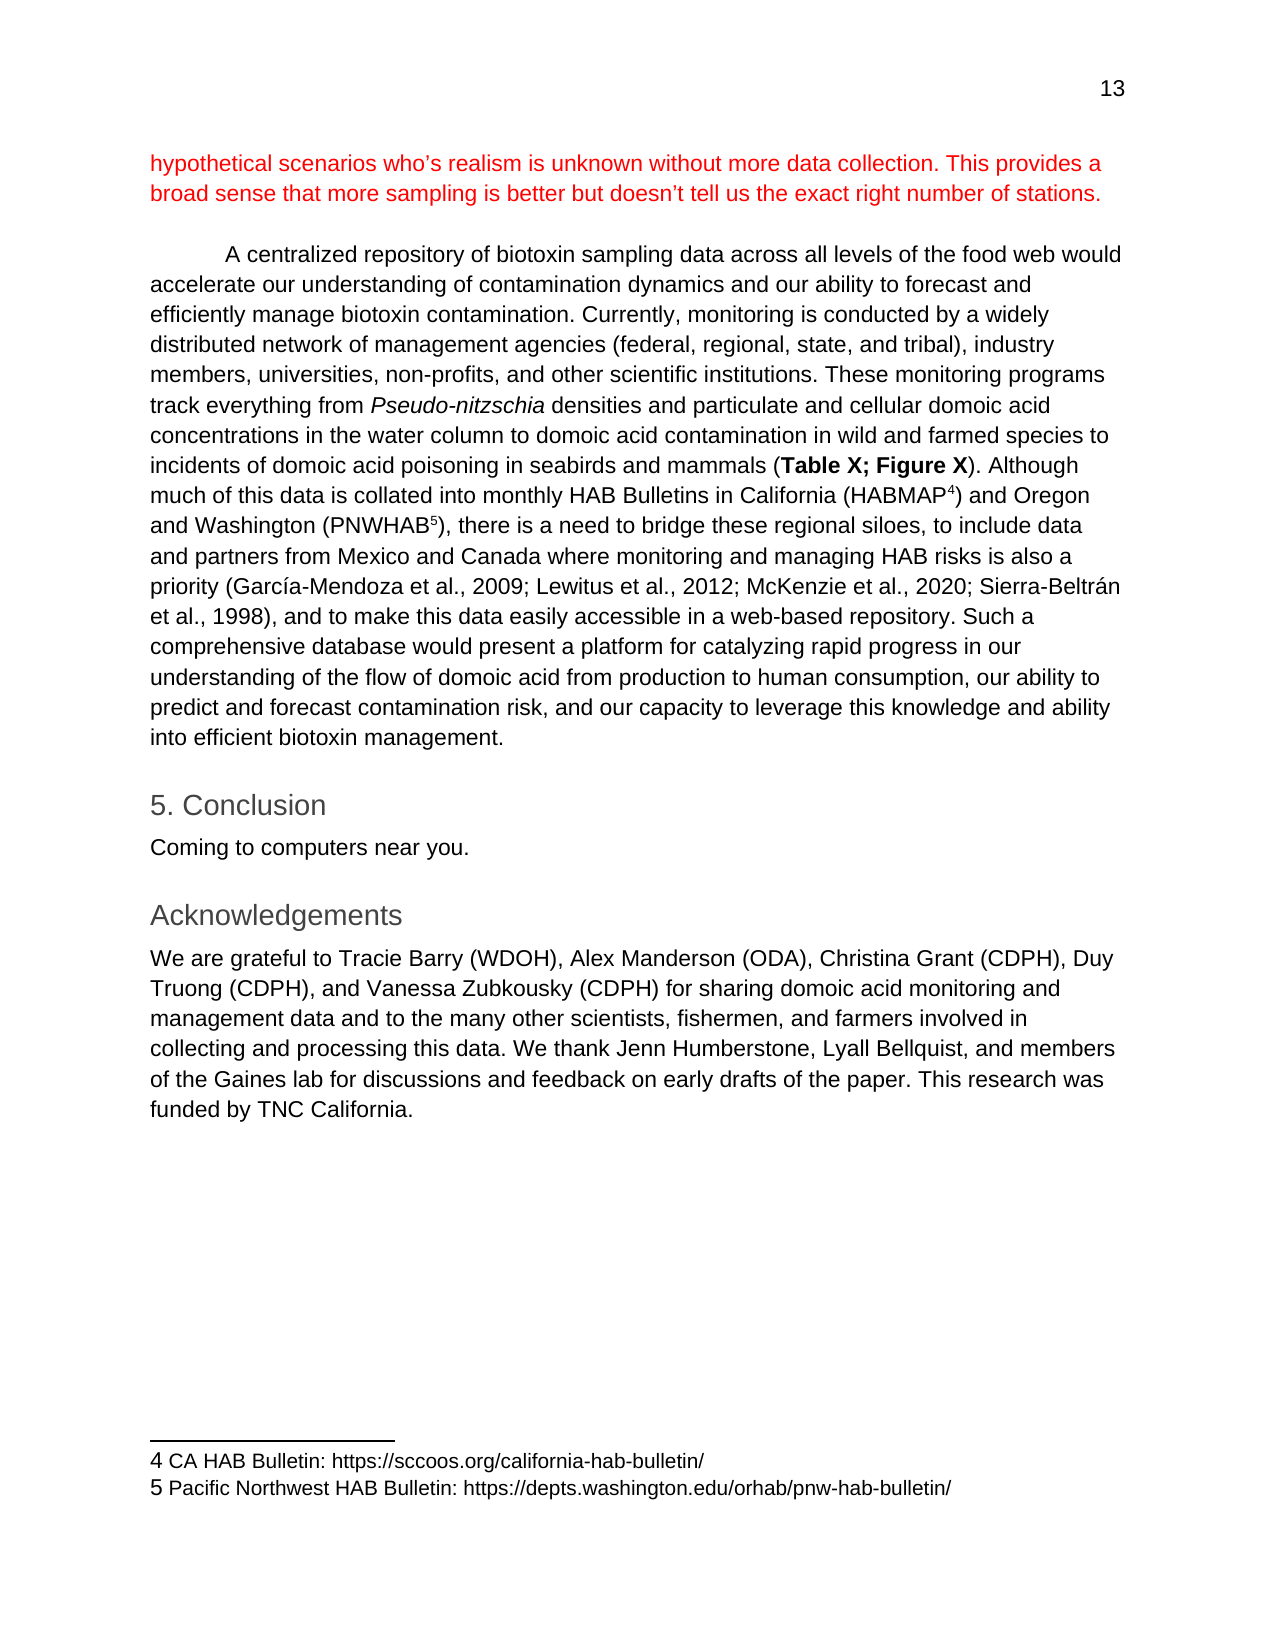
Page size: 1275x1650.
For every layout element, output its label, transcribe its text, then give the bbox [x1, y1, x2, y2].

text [150, 150, 1125, 207]
text A centralized repository of biotoxin sampling data across all levels of the food web would accelerate our understanding of contamination dynamics and our ability to forecast and efficiently manage biotoxin contamination. Currently, monitoring is conducted by a widely distributed network of management agencies (federal, regional, state, and tribal), industry members, universities, non-profits, and other scientific institutions. These monitoring programs track everything from Pseudo-nitzschia densities and particulate and cellular domoic acid concentrations in the water column to domoic acid contamination in wild and farmed species to incidents of domoic acid poisoning in seabirds and mammals (Table X; Figure X). Although much of this data is collated into monthly HAB Bulletins in California (HABMAP) and Oregon and Washington (PNWHAB), there is a need to bridge these regional siloes, to include data and partners from Mexico and Canada where monitoring and managing HAB risks is also a priority (García-Mendoza et al., 2009; Lewitus et al., 2012; McKenzie et al., 2020; Sierra-Beltrán et al., 1998), and to make this data easily accessible in a web-based repository. Such a comprehensive database would present a platform for catalyzing rapid progress in our understanding of the flow of domoic acid from production to human consumption, our ability to predict and forecast contamination risk, and our capacity to leverage this knowledge and ability into efficient biotoxin management. [150, 241, 1125, 750]
subtitle Acknowledgements [150, 898, 1125, 931]
text Coming to computers near you. [150, 834, 1125, 861]
text We are grateful to Tracie Barry (WDOH), Alex Manderson (ODA), Christina Grant (CDPH), Duy Truong (CDPH), and Vanessa Zubkousky (CDPH) for sharing domoic acid monitoring and management data and to the many other scientists, fishermen, and farmers involved in collecting and processing this data. We thank Jenn Humberstone, Lyall Bellquist, and members of the Gaines lab for discussions and feedback on early drafts of the paper. This research was funded by TNC California. [150, 945, 1125, 1122]
subtitle 5. Conclusion [150, 787, 1125, 821]
